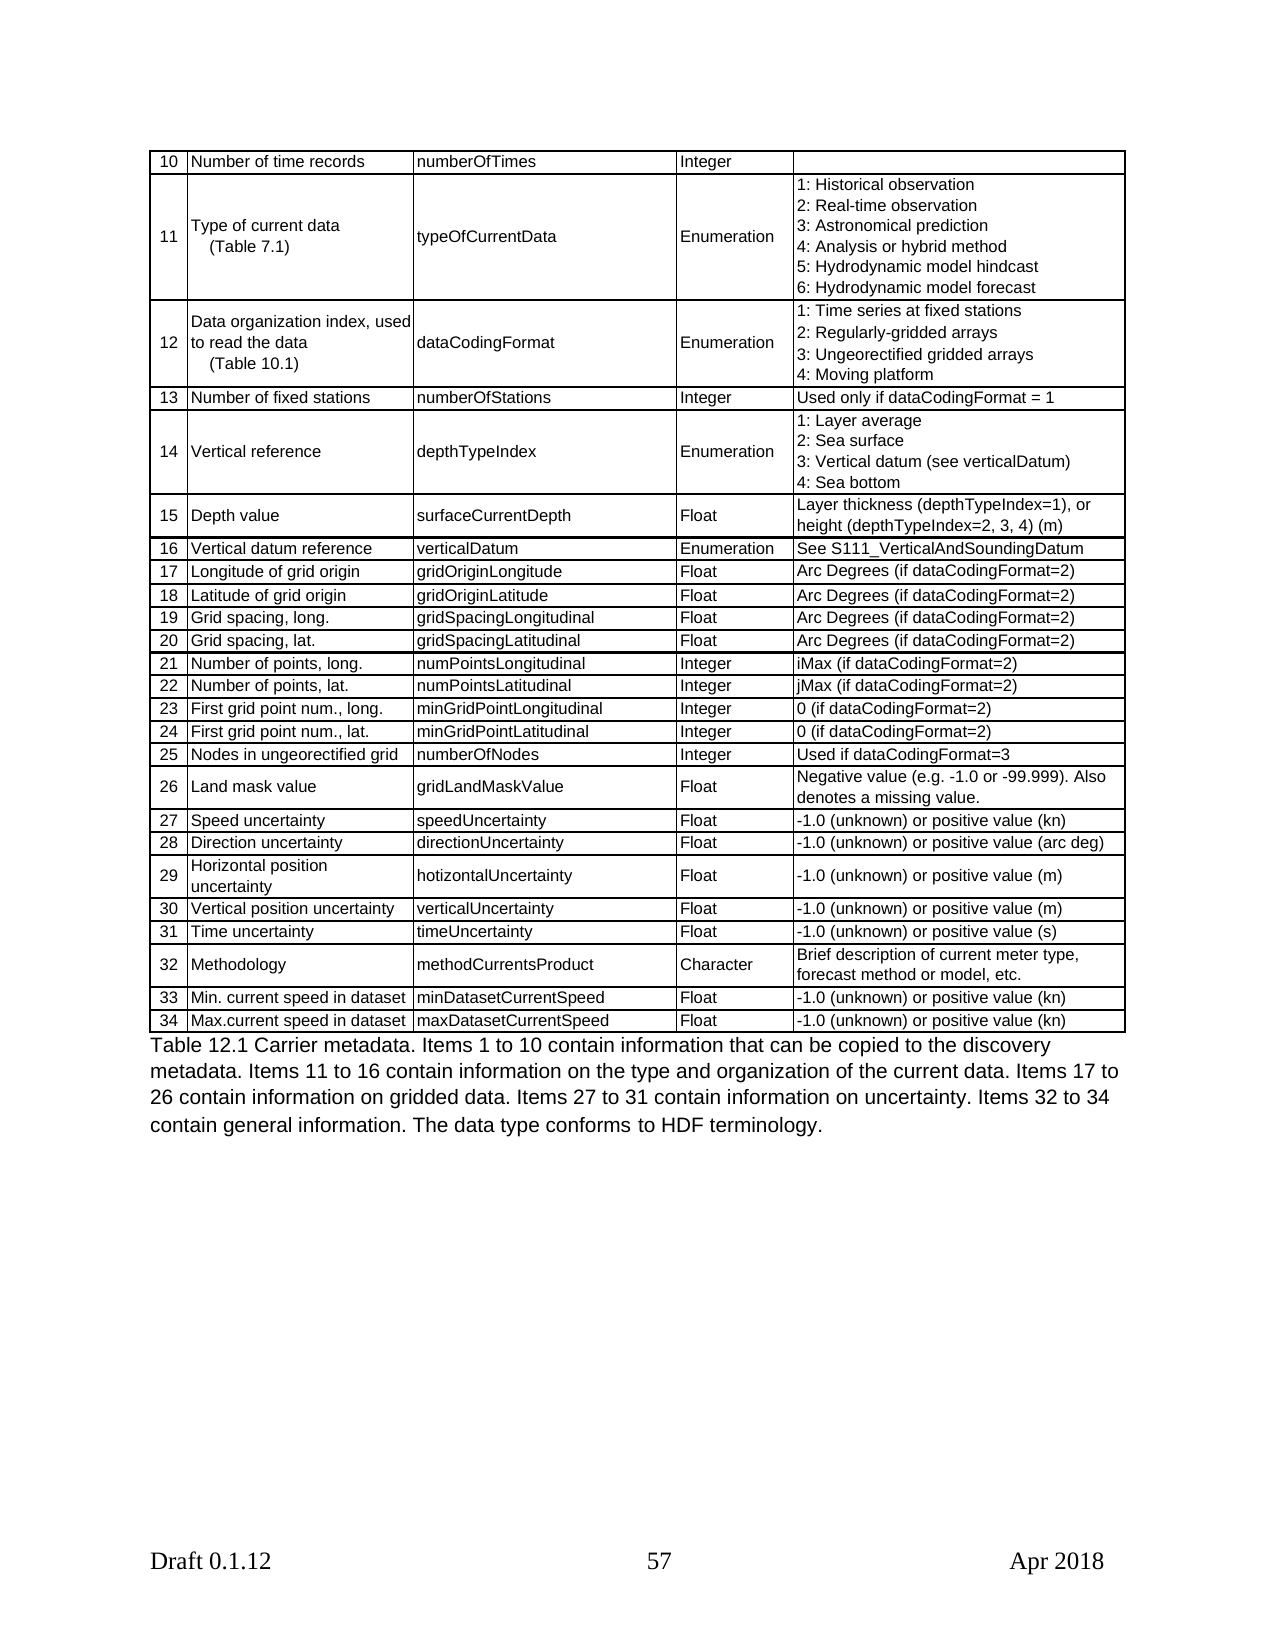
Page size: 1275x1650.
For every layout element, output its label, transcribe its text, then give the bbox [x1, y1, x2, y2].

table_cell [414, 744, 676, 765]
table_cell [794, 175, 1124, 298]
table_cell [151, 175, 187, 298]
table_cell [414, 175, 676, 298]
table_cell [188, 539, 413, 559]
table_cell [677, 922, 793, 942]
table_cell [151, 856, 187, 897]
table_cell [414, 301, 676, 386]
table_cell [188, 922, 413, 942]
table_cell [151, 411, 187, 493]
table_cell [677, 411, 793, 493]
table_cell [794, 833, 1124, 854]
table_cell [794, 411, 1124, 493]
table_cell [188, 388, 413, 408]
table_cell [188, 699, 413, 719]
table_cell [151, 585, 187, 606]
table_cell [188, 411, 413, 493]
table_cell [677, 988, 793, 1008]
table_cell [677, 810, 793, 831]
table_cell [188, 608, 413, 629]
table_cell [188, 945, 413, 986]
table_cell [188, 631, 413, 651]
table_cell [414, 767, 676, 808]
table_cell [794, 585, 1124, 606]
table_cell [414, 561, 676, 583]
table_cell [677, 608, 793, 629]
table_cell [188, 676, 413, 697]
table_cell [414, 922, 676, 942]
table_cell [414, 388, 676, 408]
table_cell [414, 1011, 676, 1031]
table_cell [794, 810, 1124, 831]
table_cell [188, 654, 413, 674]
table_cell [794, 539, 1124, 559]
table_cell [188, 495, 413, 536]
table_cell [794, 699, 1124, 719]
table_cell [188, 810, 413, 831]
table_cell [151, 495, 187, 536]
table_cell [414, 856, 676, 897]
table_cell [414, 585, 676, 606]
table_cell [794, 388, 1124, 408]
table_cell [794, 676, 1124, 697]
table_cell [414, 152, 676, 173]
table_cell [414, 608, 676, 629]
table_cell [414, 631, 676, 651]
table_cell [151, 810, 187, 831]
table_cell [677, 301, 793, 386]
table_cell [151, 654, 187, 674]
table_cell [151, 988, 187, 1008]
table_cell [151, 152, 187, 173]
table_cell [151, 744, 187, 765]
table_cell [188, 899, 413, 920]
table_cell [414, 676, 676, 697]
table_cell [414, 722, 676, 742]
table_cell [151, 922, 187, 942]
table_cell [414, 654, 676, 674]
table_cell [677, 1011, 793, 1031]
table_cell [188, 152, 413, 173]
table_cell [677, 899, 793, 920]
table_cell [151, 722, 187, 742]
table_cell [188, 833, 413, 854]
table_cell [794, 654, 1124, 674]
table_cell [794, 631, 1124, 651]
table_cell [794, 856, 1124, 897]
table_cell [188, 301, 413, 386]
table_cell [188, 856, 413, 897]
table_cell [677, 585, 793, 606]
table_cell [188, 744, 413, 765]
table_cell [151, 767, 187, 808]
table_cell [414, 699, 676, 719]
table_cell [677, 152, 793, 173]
text Table 12.1 Carrier metadata. Items 1 to 10 contain information that can be copied to the discovery metadata. Items 11 to 16 contain information on the type and organization of the current data. Items 17 to 26 contain information on gridded data. Items 27 to 31 contain information on uncertainty. Items 32 to 34 contain general information. The data type conforms to HDF terminology. [150, 1033, 1125, 1137]
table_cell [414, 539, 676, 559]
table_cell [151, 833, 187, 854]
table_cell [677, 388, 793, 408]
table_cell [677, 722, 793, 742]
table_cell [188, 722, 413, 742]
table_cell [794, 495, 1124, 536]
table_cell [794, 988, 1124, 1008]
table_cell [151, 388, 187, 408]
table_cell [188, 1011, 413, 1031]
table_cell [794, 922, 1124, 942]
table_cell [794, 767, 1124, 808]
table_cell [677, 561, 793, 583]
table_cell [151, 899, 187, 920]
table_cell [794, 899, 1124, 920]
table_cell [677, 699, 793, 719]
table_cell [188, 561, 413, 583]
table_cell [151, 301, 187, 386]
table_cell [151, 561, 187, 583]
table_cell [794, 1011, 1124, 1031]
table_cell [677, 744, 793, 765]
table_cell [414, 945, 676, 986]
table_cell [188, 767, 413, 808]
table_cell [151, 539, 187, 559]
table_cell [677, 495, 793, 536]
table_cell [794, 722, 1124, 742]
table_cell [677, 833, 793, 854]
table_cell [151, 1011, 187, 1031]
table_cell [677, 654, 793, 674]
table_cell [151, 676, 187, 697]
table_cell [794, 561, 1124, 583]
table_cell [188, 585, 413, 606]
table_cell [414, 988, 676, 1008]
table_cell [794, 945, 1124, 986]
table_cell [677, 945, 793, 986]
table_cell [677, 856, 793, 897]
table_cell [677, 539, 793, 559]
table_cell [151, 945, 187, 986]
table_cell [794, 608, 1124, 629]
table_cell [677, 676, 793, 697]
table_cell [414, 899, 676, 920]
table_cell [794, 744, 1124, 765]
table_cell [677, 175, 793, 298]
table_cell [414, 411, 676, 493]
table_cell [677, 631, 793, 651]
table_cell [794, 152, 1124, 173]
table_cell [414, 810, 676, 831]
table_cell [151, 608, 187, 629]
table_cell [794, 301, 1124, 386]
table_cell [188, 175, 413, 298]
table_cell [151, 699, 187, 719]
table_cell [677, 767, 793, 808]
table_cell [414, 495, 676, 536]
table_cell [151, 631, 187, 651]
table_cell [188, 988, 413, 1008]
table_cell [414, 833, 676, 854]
